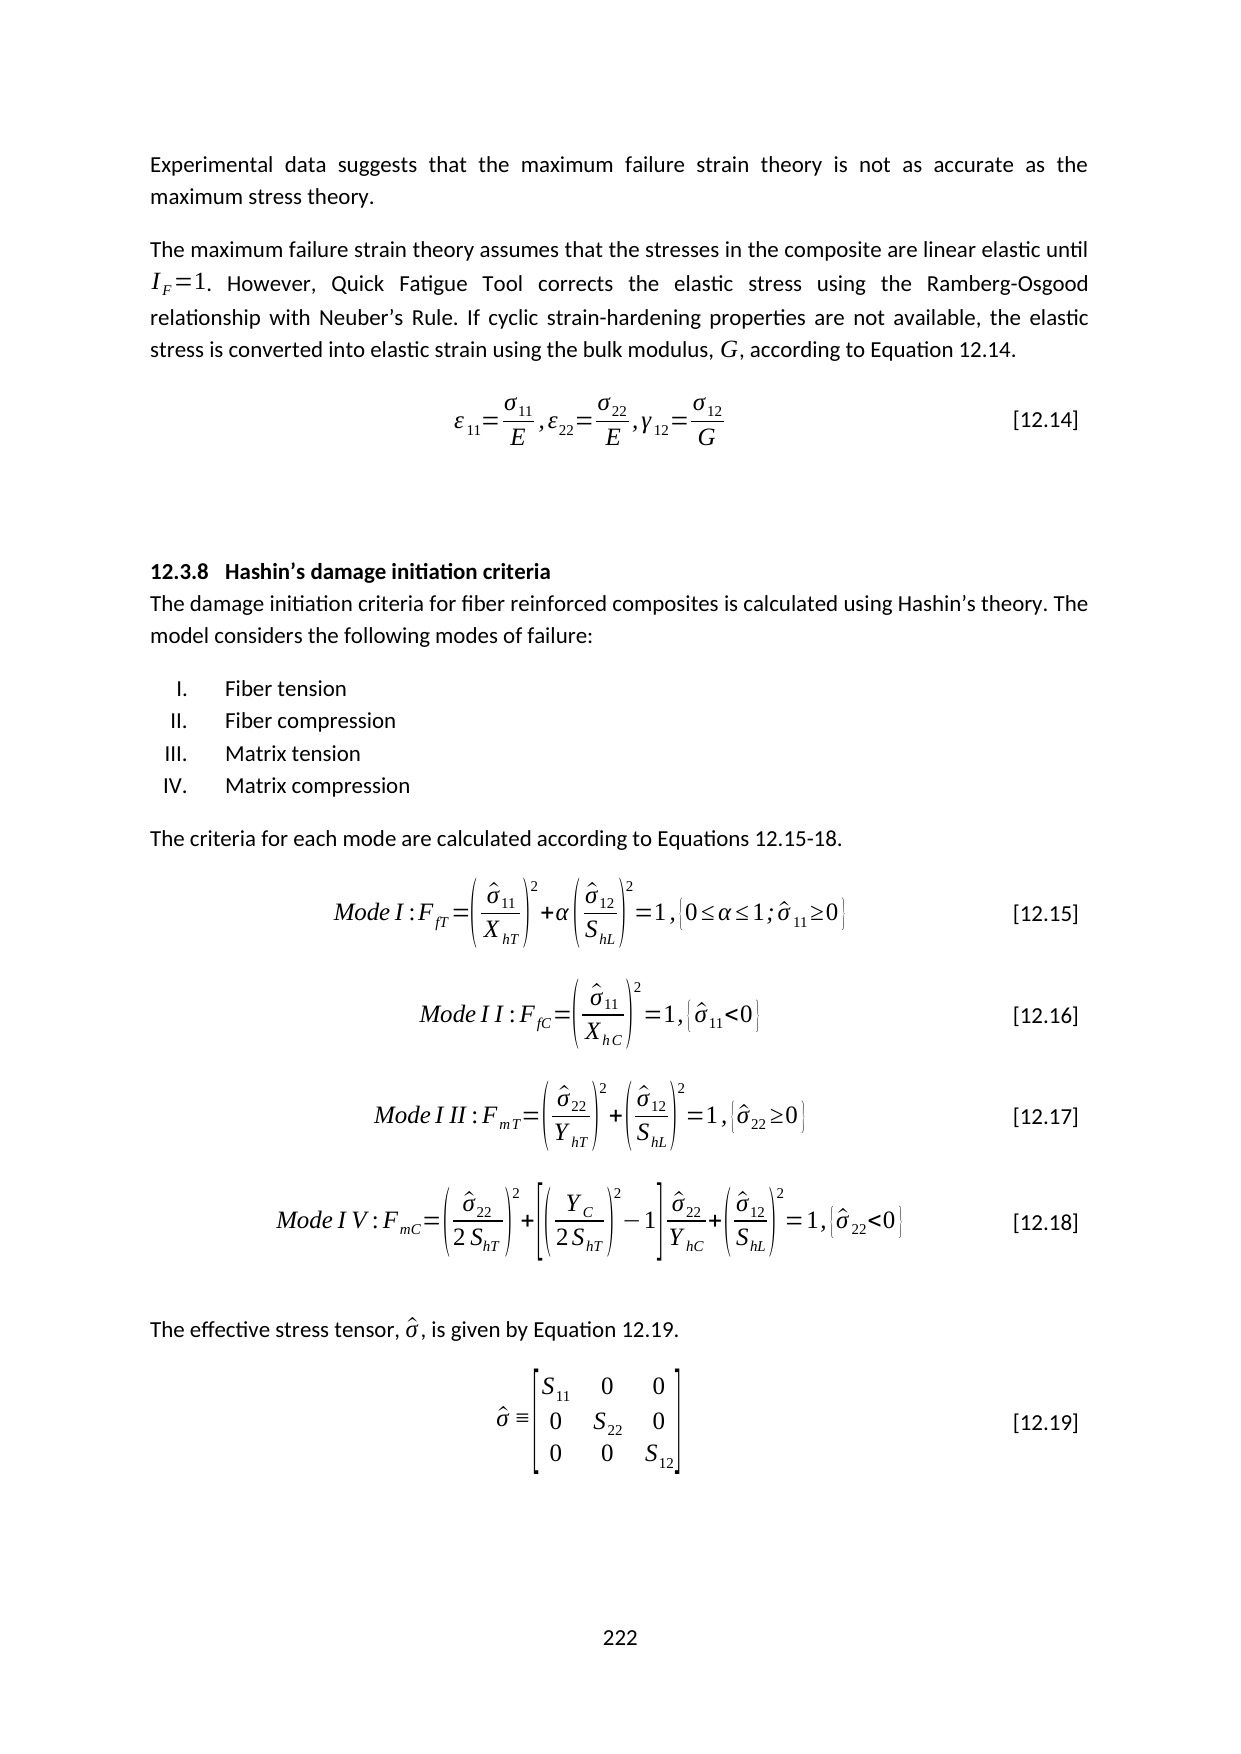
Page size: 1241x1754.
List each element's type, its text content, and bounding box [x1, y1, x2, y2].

text The effective stress tensor, , is given by Equation 12.19. [150, 1315, 1090, 1343]
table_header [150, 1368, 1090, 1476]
text Experimental data suggests that the maximum failure strain theory is not as accurate as the maximum stress theory. [150, 150, 1090, 210]
list Fiber compression [187, 706, 1090, 734]
text The maximum failure strain theory assumes that the stresses in the composite are linear elastic until . However, Quick Fatigue Tool corrects the elastic stress using the Ramberg-Osgood relationship with Neuber’s Rule. If cyclic strain-hardening properties are not available, the elastic stress is converted into elastic strain using the bulk modulus, , according to Equation 12.14. [150, 235, 1090, 363]
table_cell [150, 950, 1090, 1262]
list Fiber tension [187, 674, 1090, 702]
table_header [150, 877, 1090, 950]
text The damage initiation criteria for fiber reinforced composites is calculated using Hashin’s theory. The model considers the following modes of failure: [150, 589, 1090, 649]
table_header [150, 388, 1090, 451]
subtitle 12.3.8 Hashin’s damage initiation criteria [150, 557, 1090, 585]
text The criteria for each mode are calculated according to Equations 12.15-18. [150, 824, 1090, 852]
list Matrix compression [187, 771, 1090, 799]
list Matrix tension [187, 739, 1090, 767]
